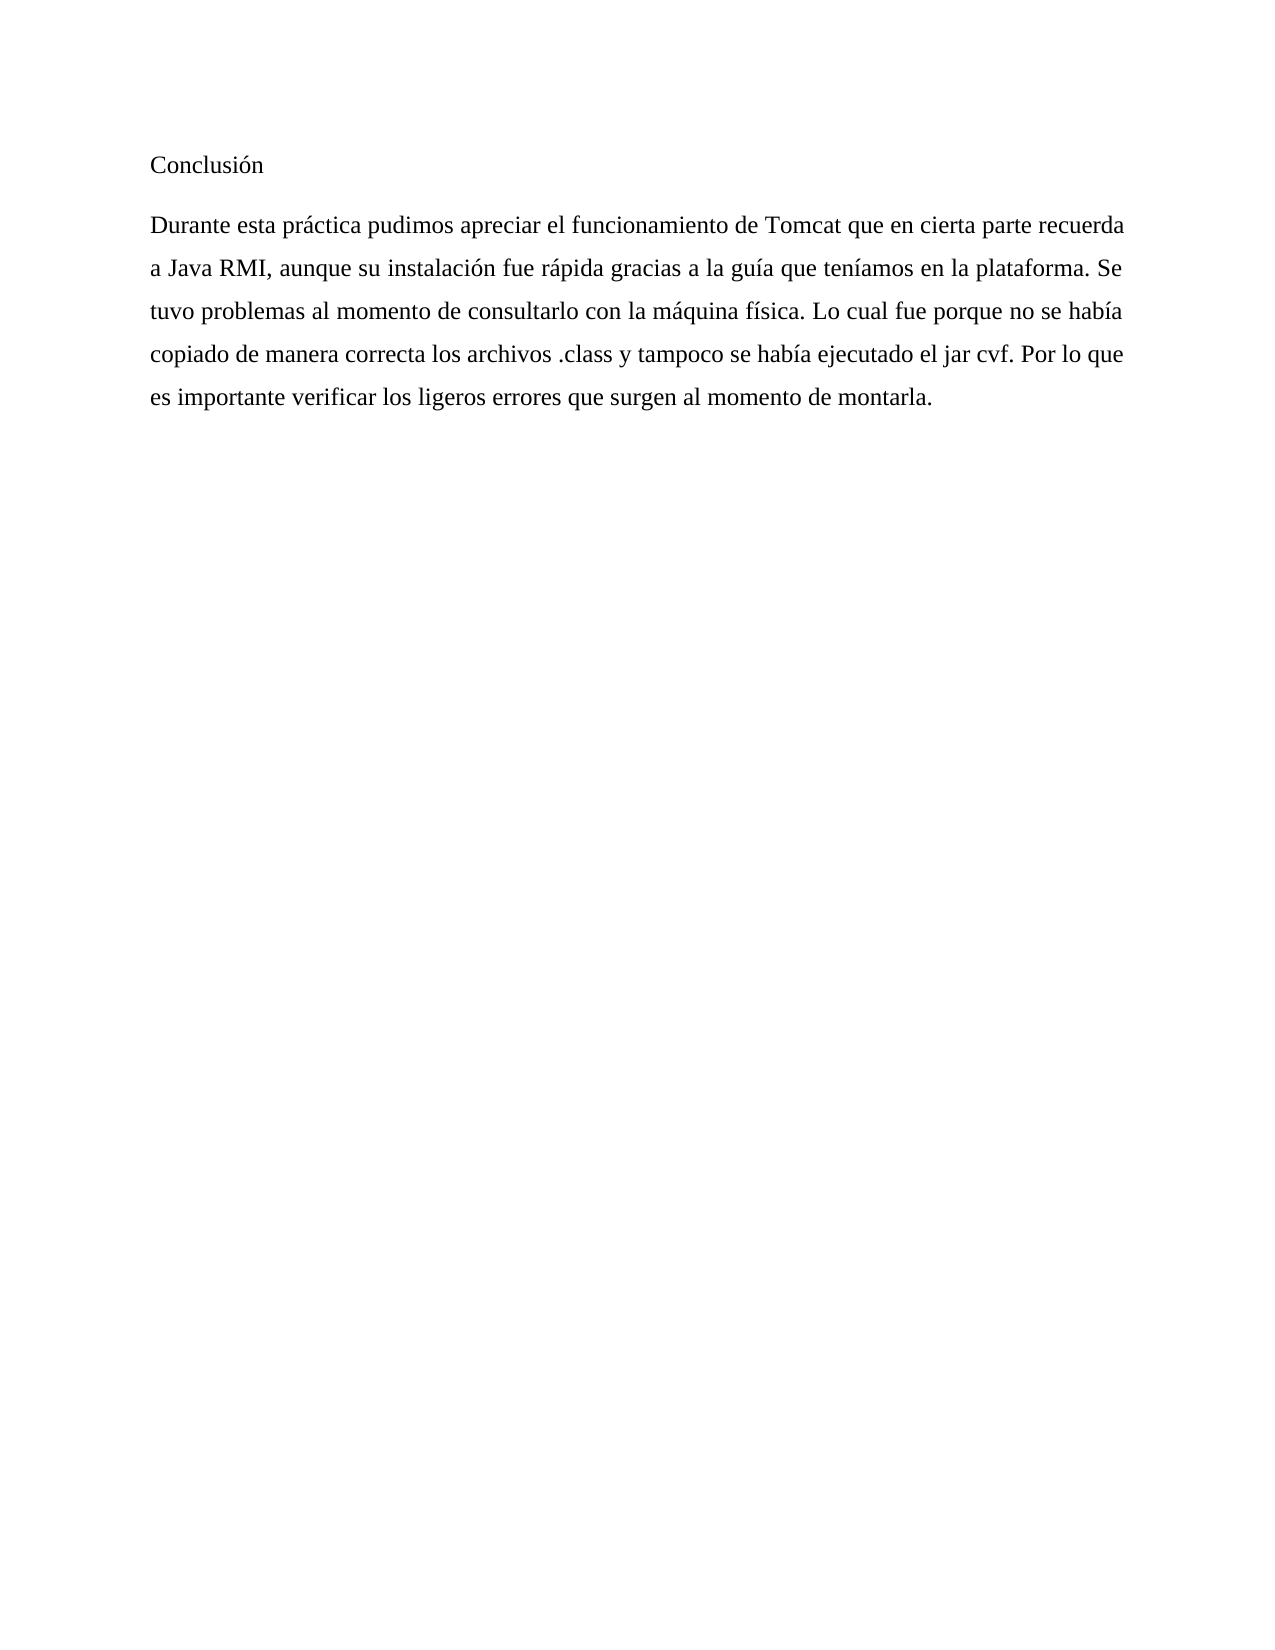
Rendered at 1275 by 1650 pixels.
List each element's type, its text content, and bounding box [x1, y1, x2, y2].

text Conclusión [150, 150, 1125, 179]
text Durante esta práctica pudimos apreciar el funcionamiento de Tomcat que en cierta parte recuerda a Java RMI, aunque su instalación fue rápida gracias a la guía que teníamos en la plataforma. Se tuvo problemas al momento de consultarlo con la máquina física. Lo cual fue porque no se había copiado de manera correcta los archivos .class y tampoco se había ejecutado el jar cvf. Por lo que es importante verificar los ligeros errores que surgen al momento de montarla. [150, 210, 1125, 411]
